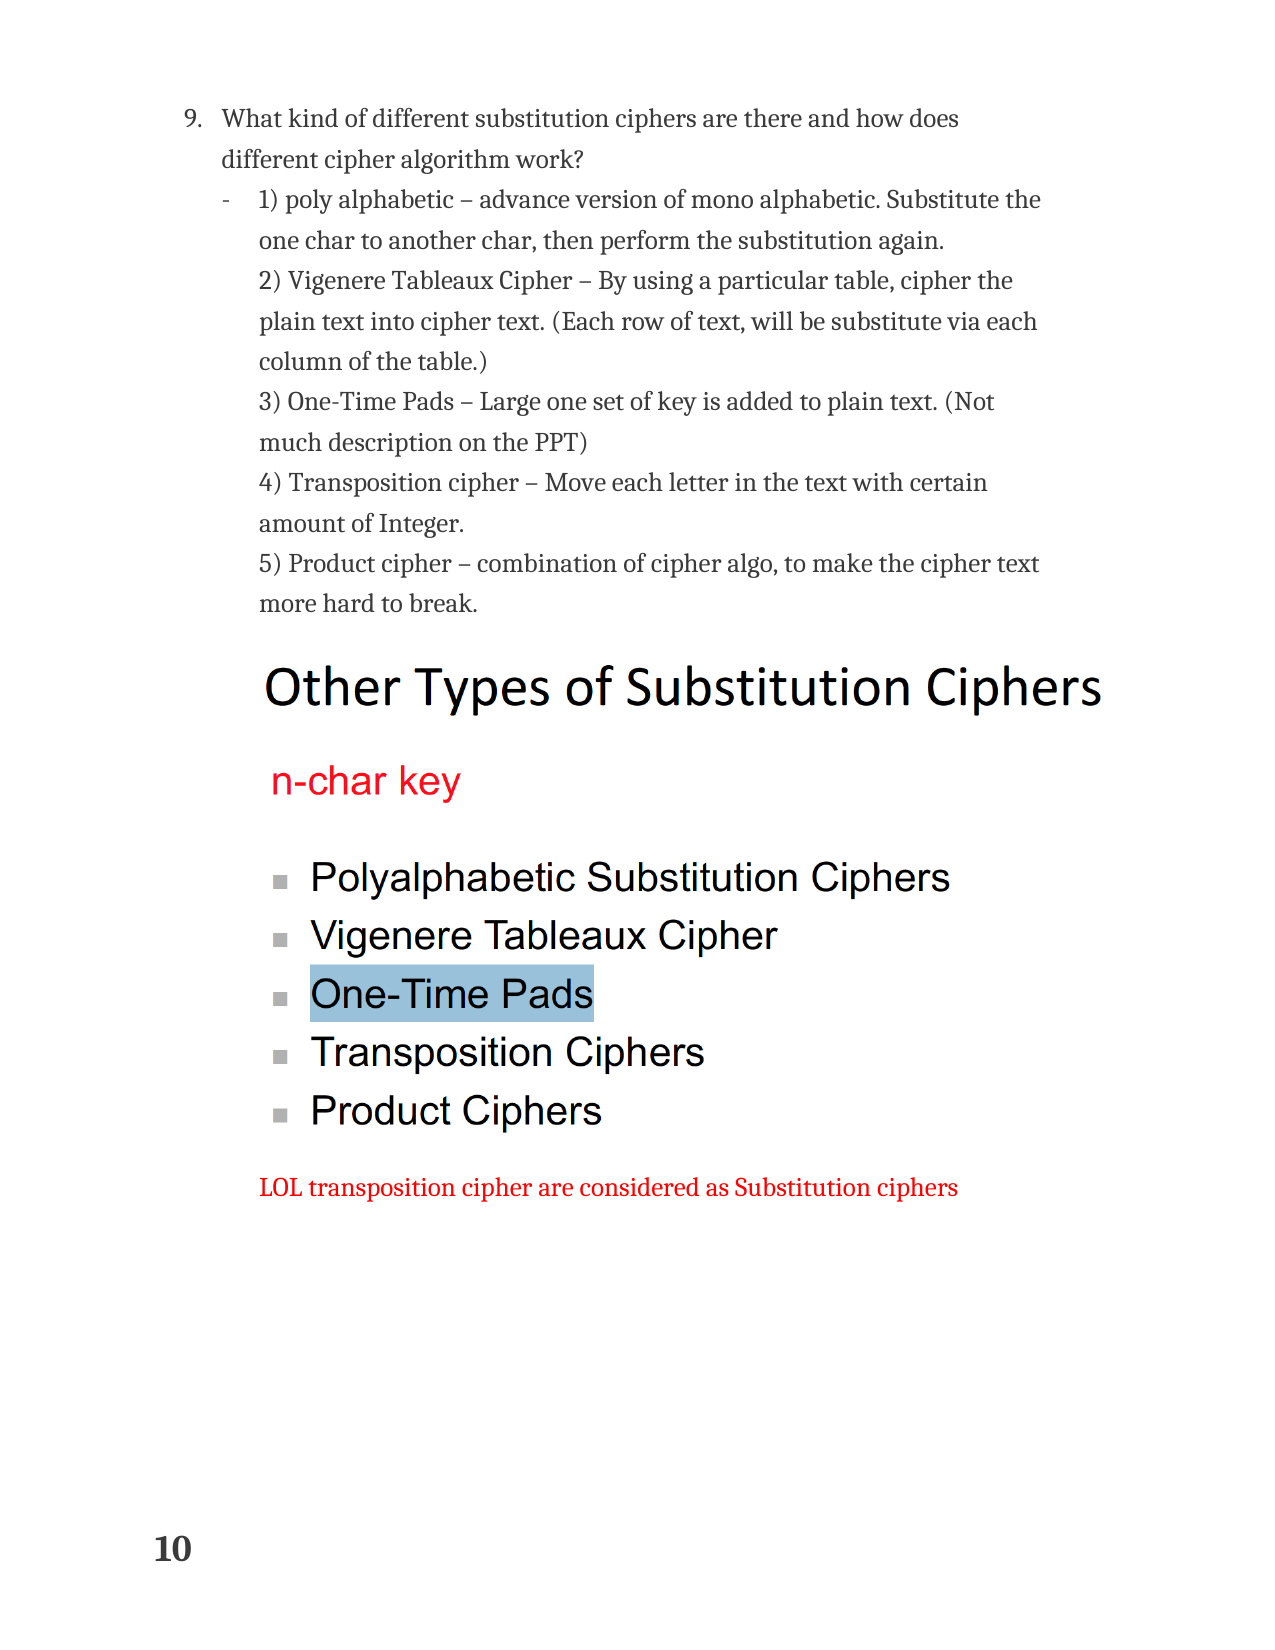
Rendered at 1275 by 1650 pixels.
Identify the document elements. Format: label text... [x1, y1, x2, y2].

picture [258, 628, 1152, 1163]
list What kind of different substitution ciphers are there and how does different cipher algorithm work? [184, 103, 1048, 175]
